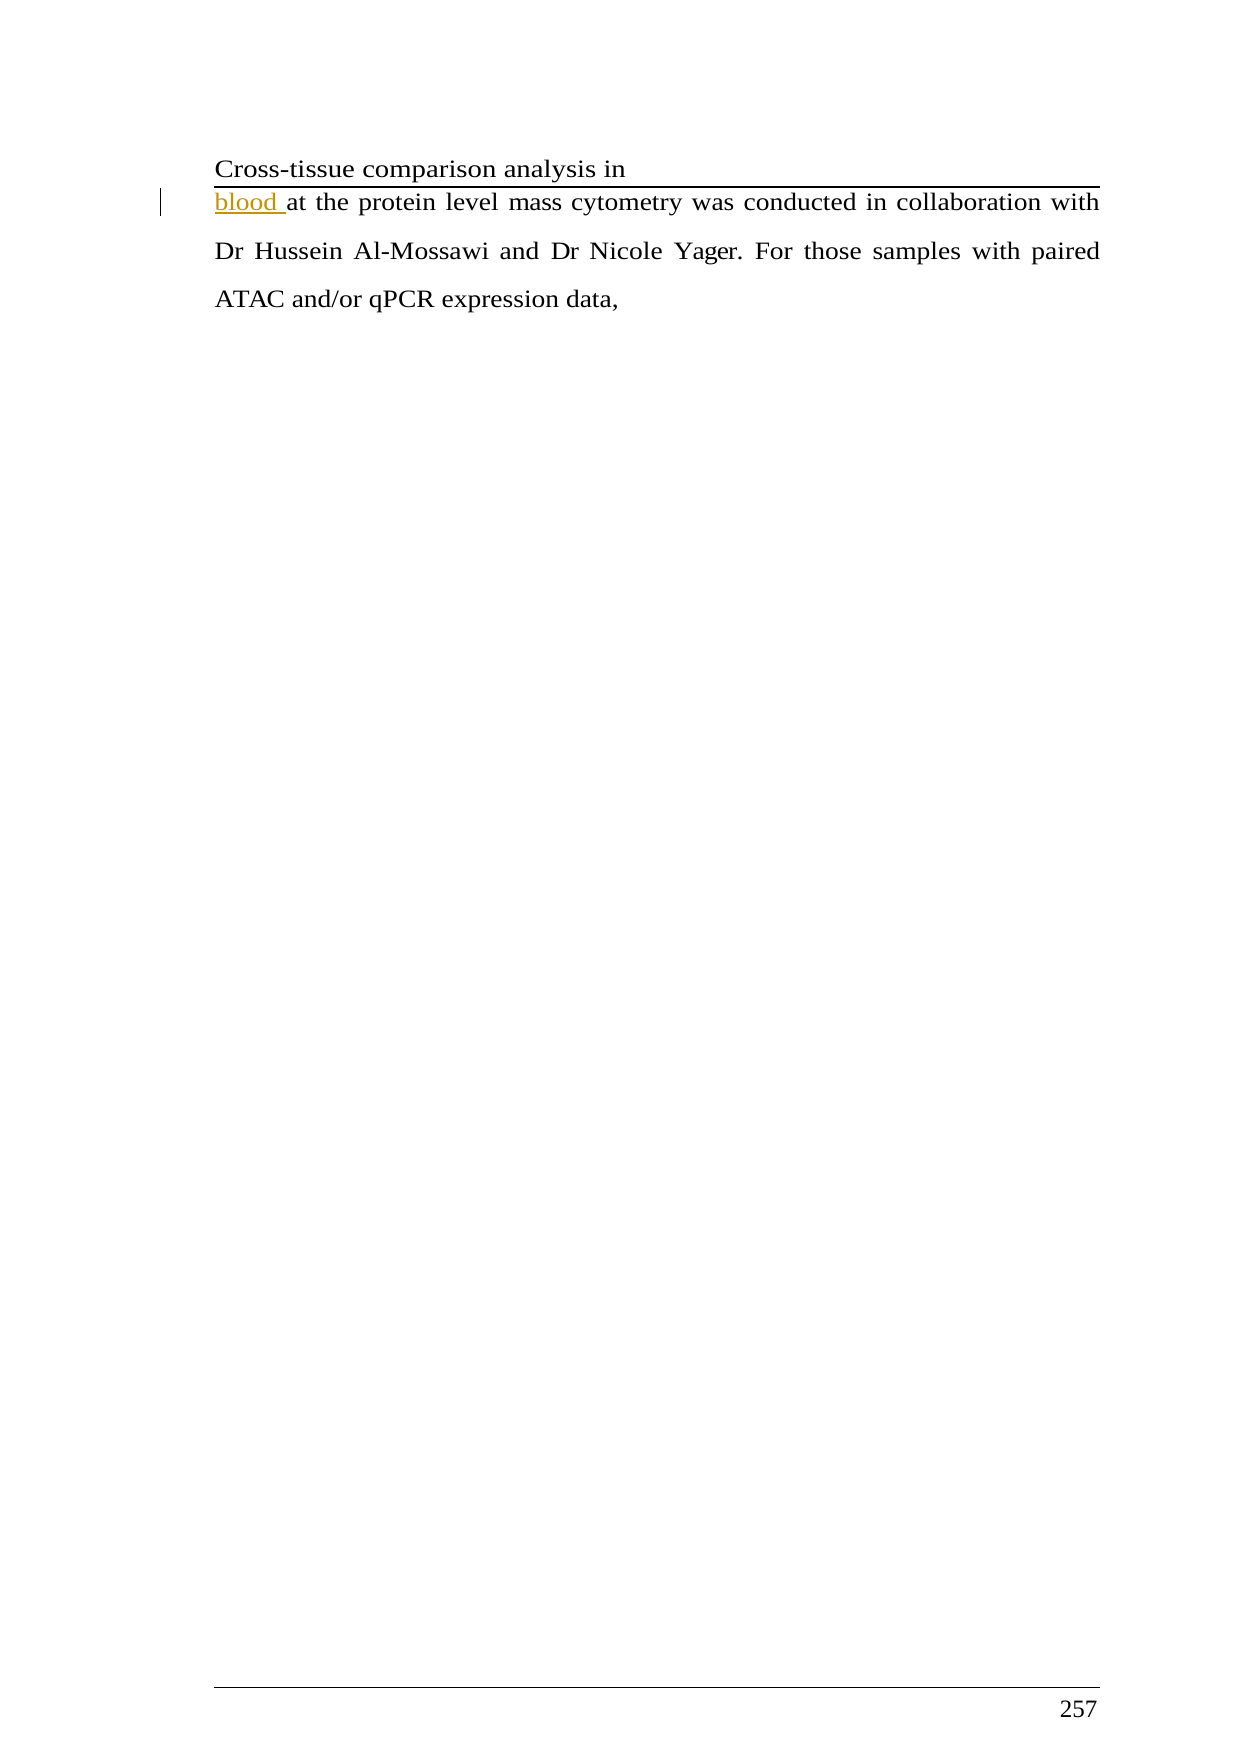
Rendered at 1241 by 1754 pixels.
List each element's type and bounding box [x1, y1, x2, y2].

text [214, 187, 1100, 313]
